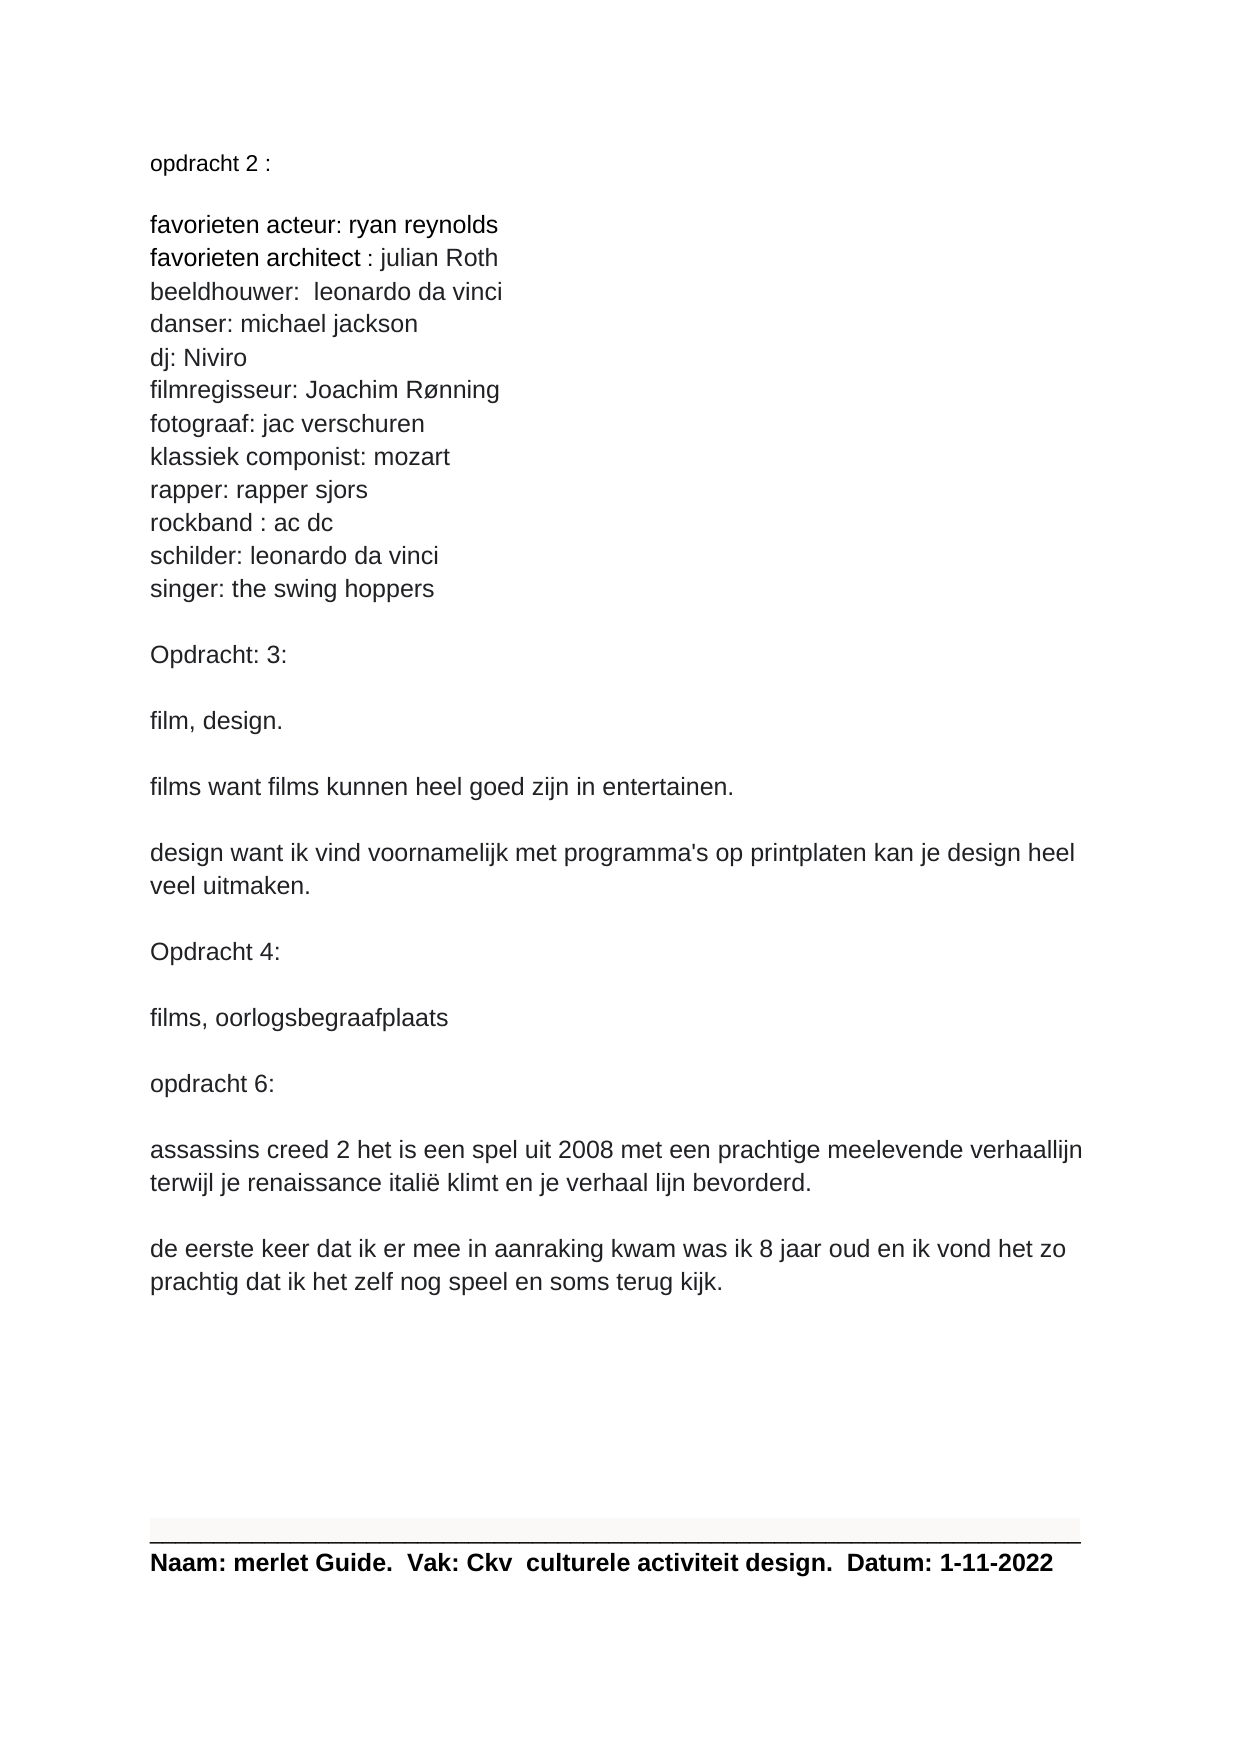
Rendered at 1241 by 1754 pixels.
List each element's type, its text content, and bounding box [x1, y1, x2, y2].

text de eerste keer dat ik er mee in aanraking kwam was ik 8 jaar oud en ik vond het zo prachtig dat ik het zelf nog speel en soms terug kijk. [150, 1234, 1090, 1296]
text opdracht 2 : [150, 150, 1090, 176]
text favorieten acteur: ryan reynolds [150, 210, 1090, 239]
text terwijl je renaissance italië klimt en je verhaal lijn bevorderd. [150, 1168, 1090, 1197]
text design want ik vind voornamelijk met programma's op printplaten kan je design heel veel uitmaken. [150, 838, 1090, 899]
text filmregisseur: Joachim Rønning [150, 376, 1090, 404]
text schilder: leonardo da vinci [150, 541, 1090, 569]
text rapper: rapper sjors [150, 474, 1090, 503]
text assassins creed 2 het is een spel uit 2008 met een prachtige meelevende verhaallijn [150, 1135, 1090, 1164]
text favorieten architect : julian Roth [150, 243, 1090, 272]
text films, oorlogsbegraafplaats [150, 1003, 1090, 1032]
text singer: the swing hoppers [150, 574, 1090, 602]
text klassiek componist: mozart [150, 442, 1090, 470]
text films want films kunnen heel goed zijn in entertainen. [150, 772, 1090, 801]
text Naam: merlet Guide. Vak: Ckv culturele activiteit design. Datum: 1-11-2022 [150, 1548, 1090, 1577]
text film, design. [150, 706, 1090, 734]
text dj: Niviro [150, 342, 1090, 371]
text opdracht 6: [150, 1069, 1090, 1098]
text rockband : ac dc [150, 508, 1090, 536]
text danser: michael jackson [150, 309, 1090, 338]
text Opdracht: 3: [150, 640, 1090, 668]
text Opdracht 4: [150, 937, 1090, 966]
text beeldhouwer: leonardo da vinci [150, 276, 1090, 305]
text fotograaf: jac verschuren [150, 408, 1090, 437]
